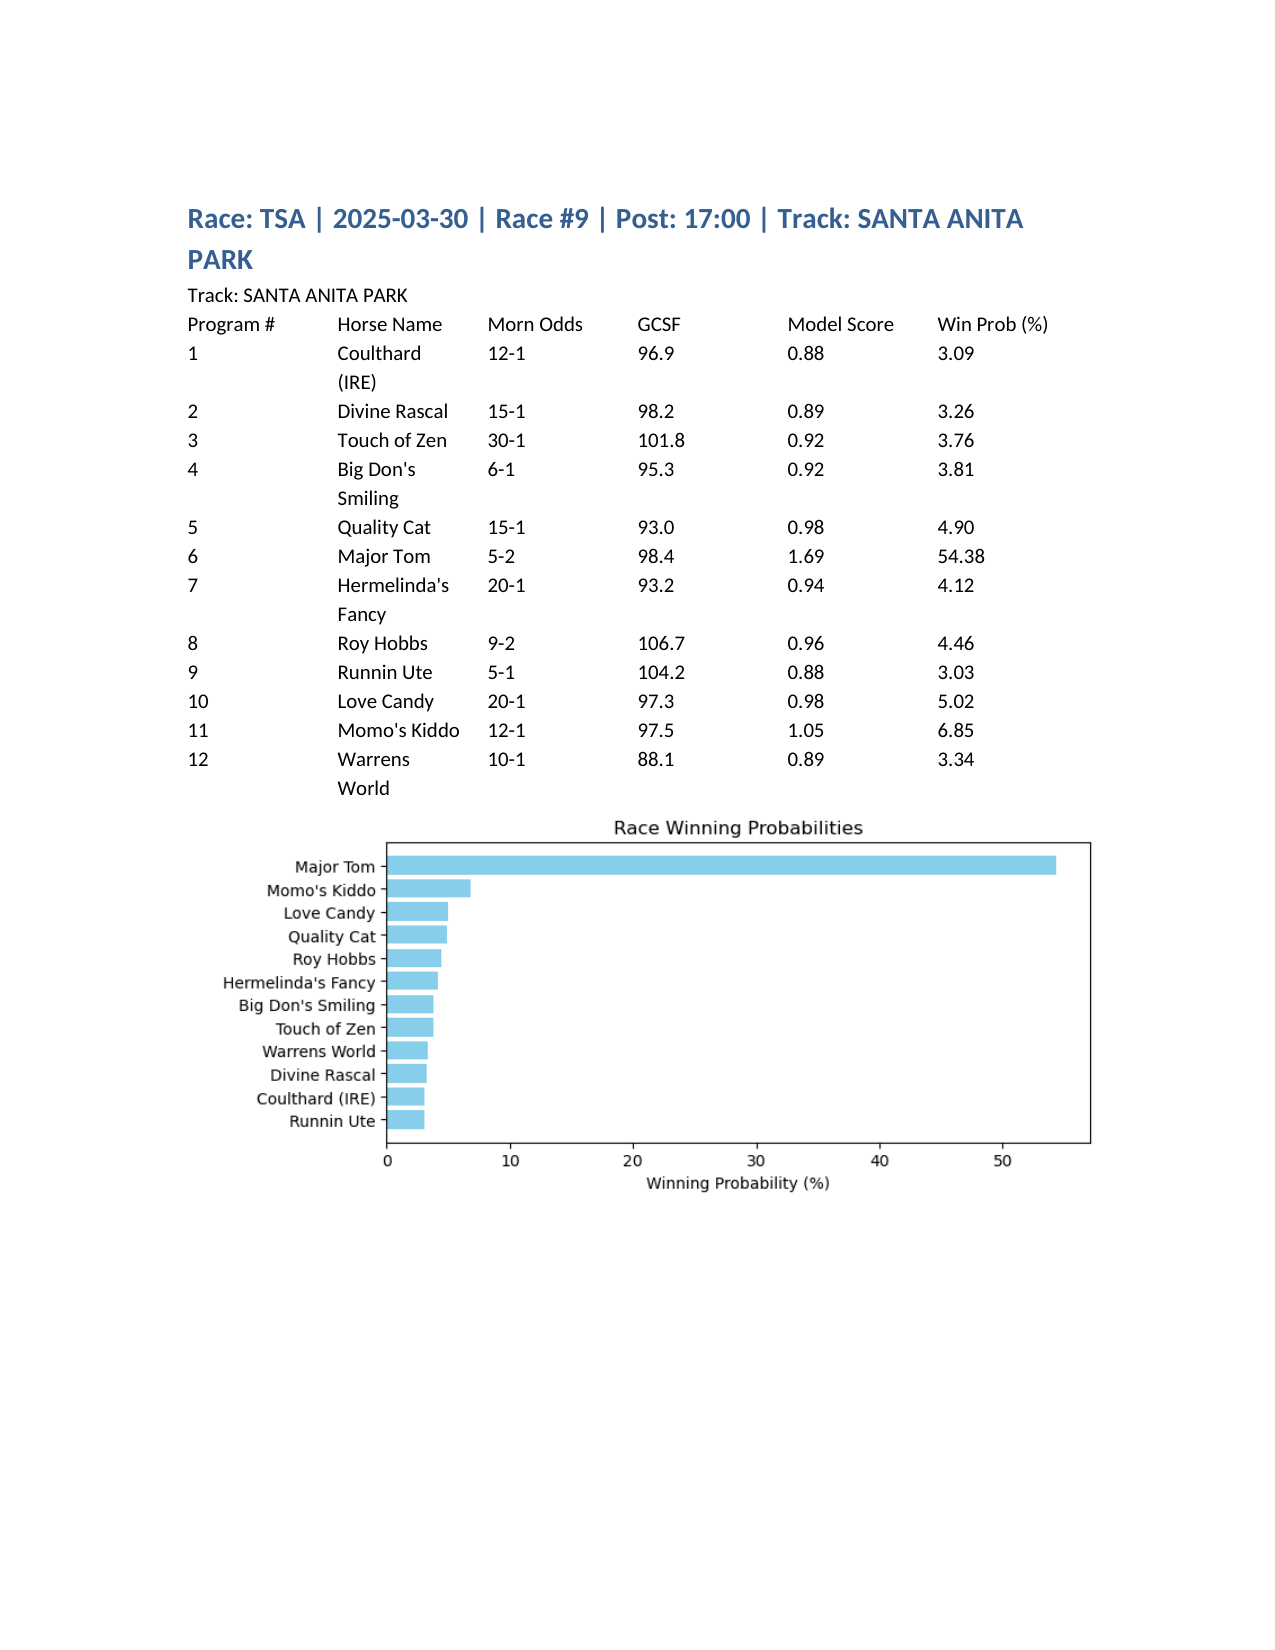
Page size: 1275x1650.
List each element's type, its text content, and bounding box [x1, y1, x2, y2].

text Track: SANTA ANITA PARK [187, 282, 1087, 307]
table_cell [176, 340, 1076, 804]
subtitle Race: TSA | 2025-03-30 | Race #9 | Post: 17:00 | Track: SANTA ANITA PARK [187, 200, 1087, 277]
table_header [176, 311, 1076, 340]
picture [206, 804, 1107, 1208]
